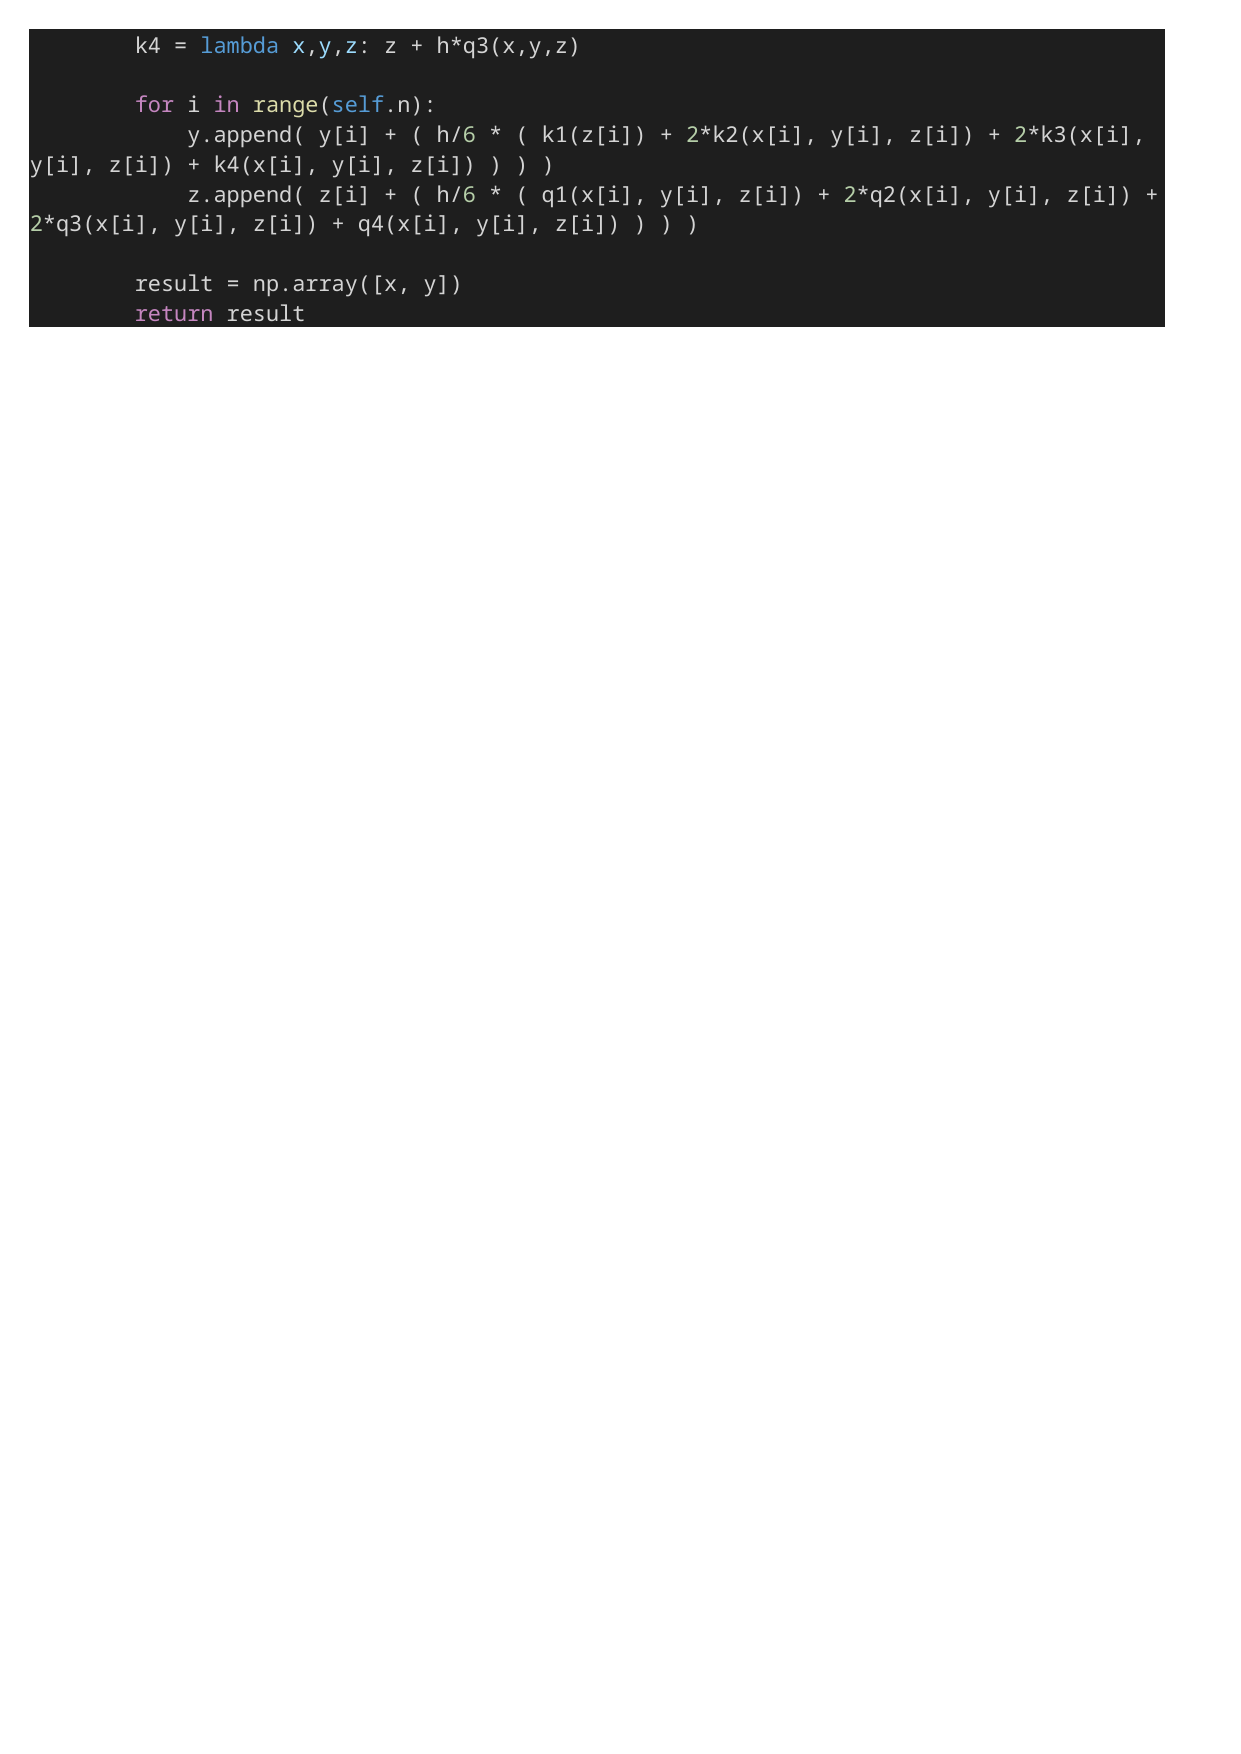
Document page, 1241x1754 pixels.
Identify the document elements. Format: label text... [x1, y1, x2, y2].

text for i in range(self.n): [29, 89, 1165, 119]
text result = np.array([x, y]) [29, 268, 1165, 298]
text return result [29, 298, 1165, 327]
text z.append( z[i] + ( h/6 * ( q1(x[i], y[i], z[i]) + 2*q2(x[i], y[i], z[i]) + 2*q3(x[i], y[i], z[i]) + q4(x[i], y[i], z[i]) ) ) ) [29, 178, 1165, 238]
text y.append( y[i] + ( h/6 * ( k1(z[i]) + 2*k2(x[i], y[i], z[i]) + 2*k3(x[i], y[i], z[i]) + k4(x[i], y[i], z[i]) ) ) ) [29, 119, 1165, 178]
text k4 = lambda x,y,z: z + h*q3(x,y,z) [29, 29, 1165, 59]
